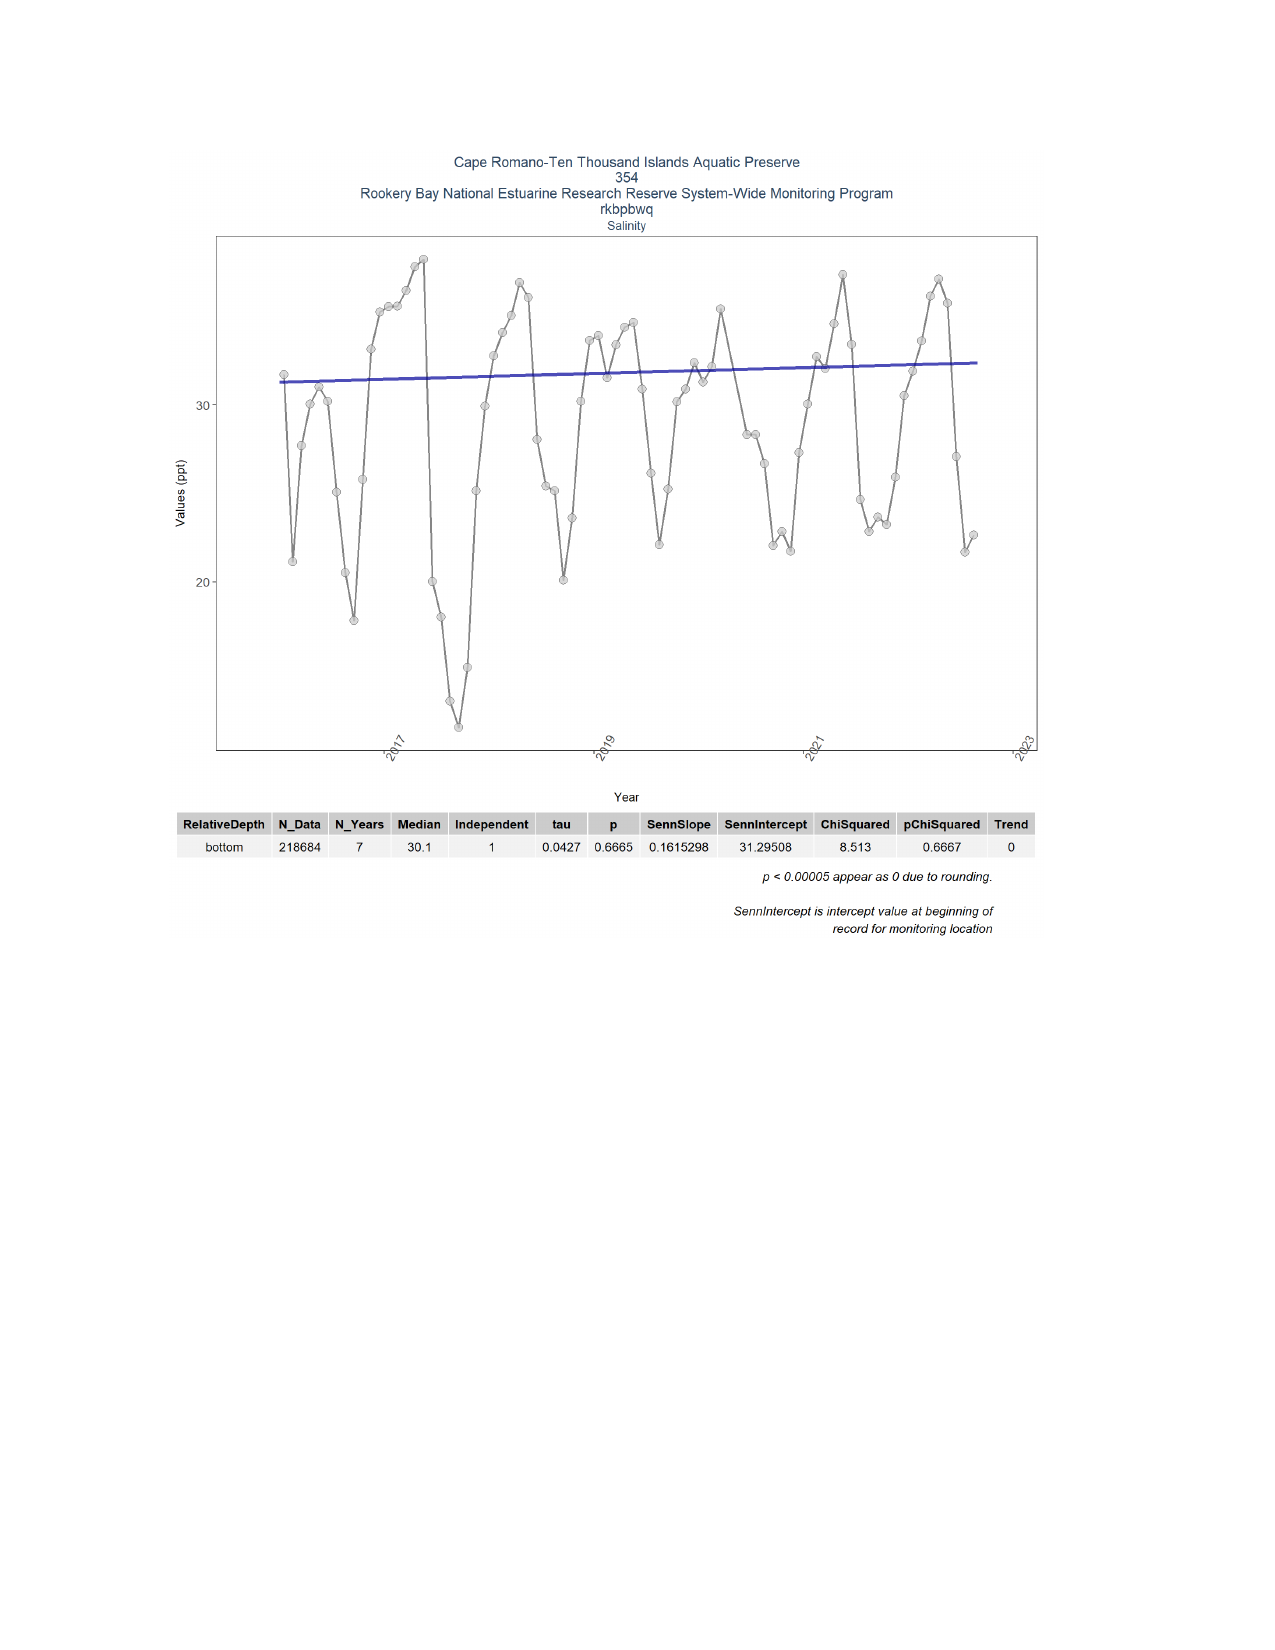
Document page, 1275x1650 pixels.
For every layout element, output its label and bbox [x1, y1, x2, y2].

picture [168, 150, 1044, 938]
